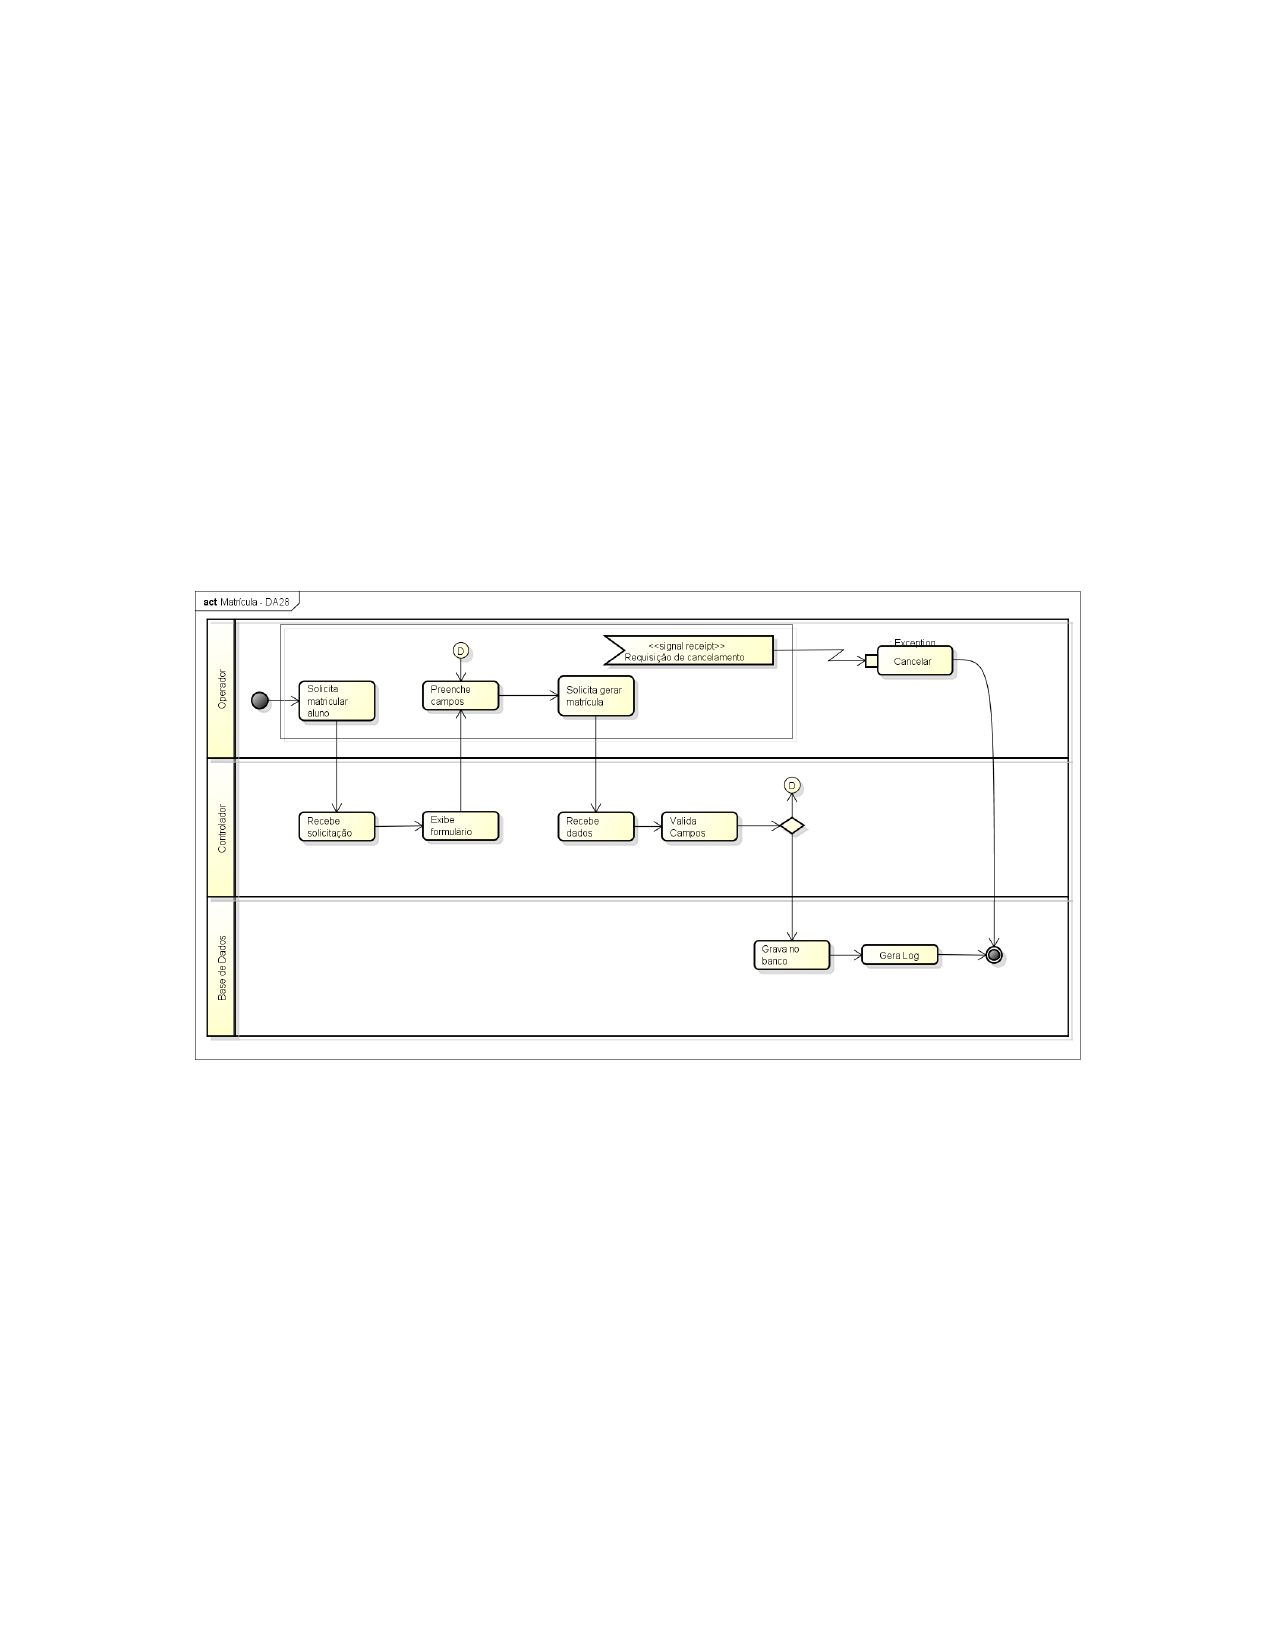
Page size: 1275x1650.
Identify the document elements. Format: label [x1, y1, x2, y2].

picture [187, 583, 1088, 1067]
